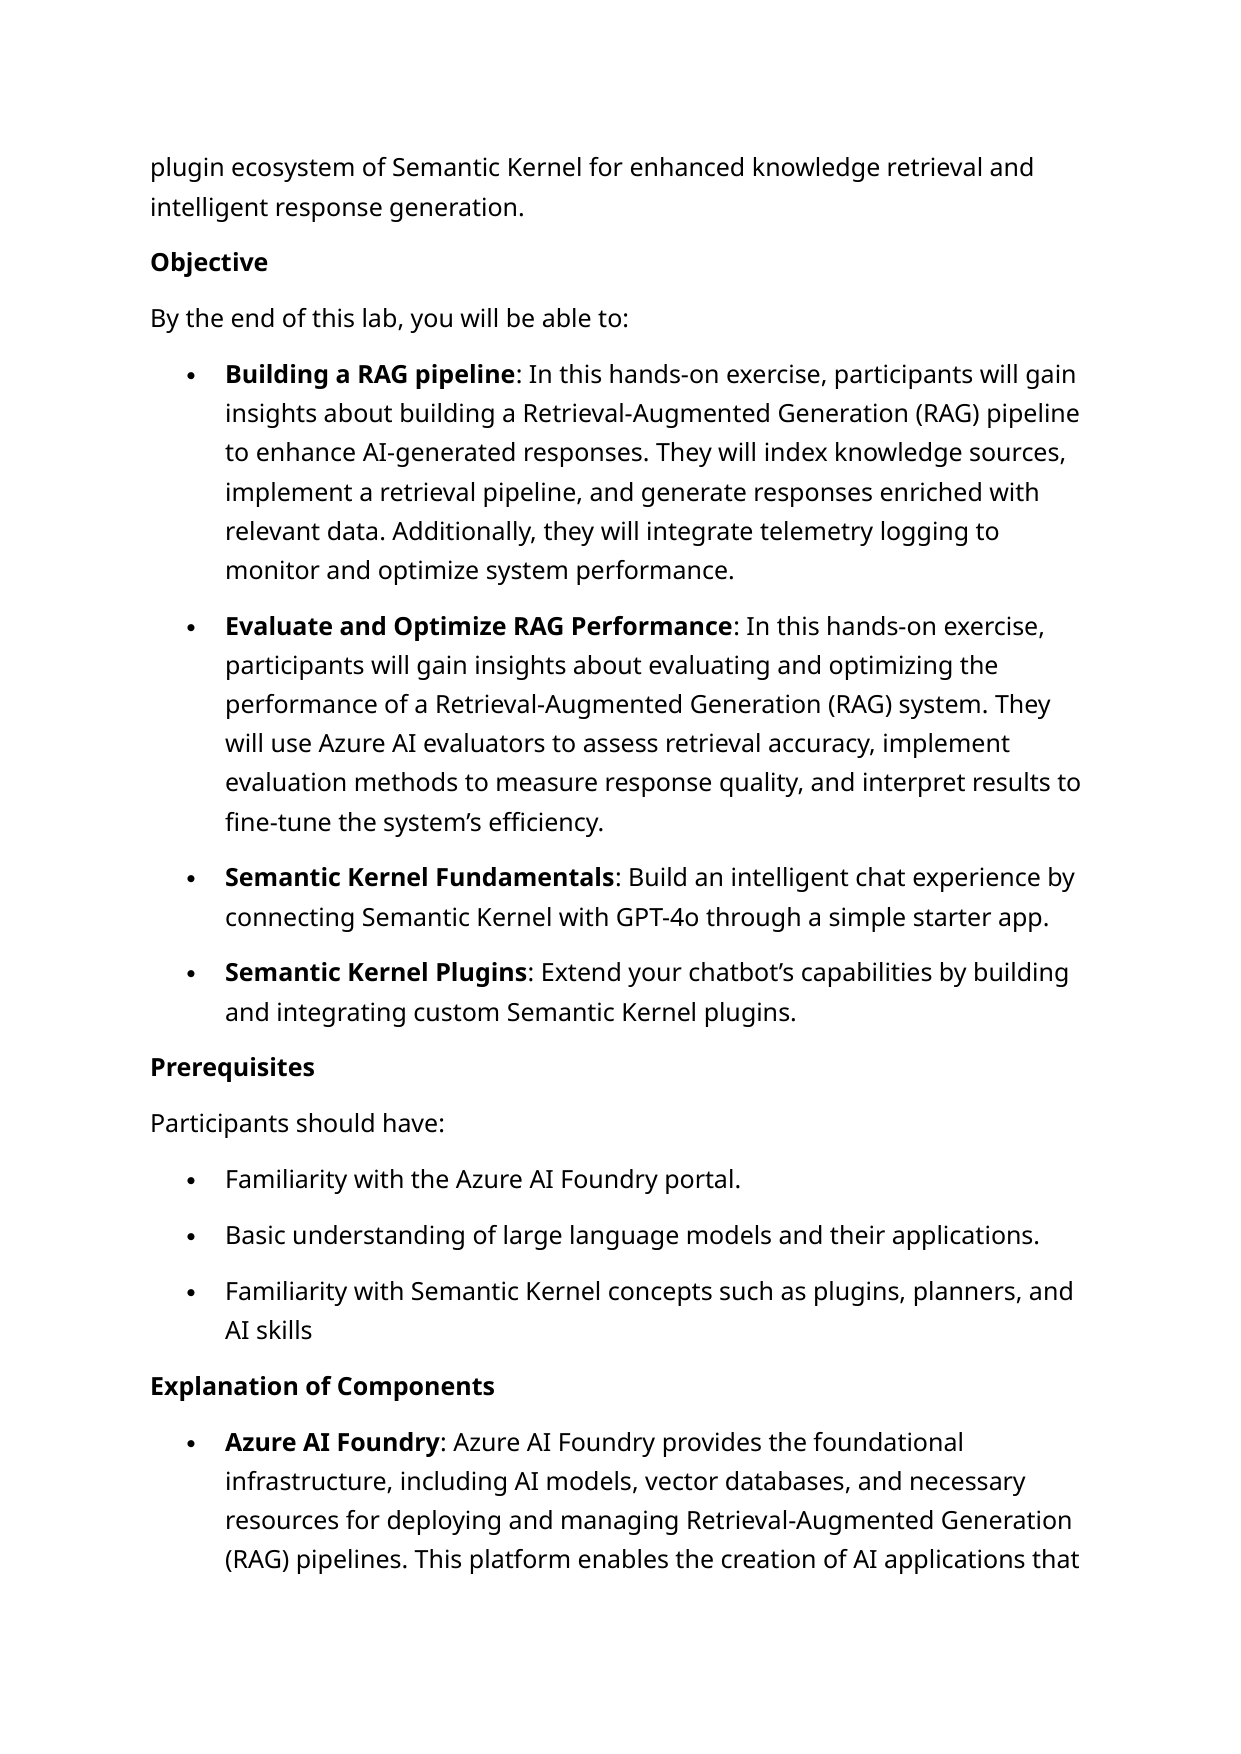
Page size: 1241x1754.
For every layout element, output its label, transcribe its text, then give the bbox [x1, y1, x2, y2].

list Evaluate and Optimize RAG Performance: In this hands-on exercise, participants will gain insights about evaluating and optimizing the performance of a Retrieval-Augmented Generation (RAG) system. They will use Azure AI evaluators to assess retrieval accuracy, implement evaluation methods to measure response quality, and interpret results to fine-tune the system’s efficiency. [187, 608, 1090, 838]
text Objective [150, 245, 1090, 279]
list Building a RAG pipeline: In this hands-on exercise, participants will gain insights about building a Retrieval-Augmented Generation (RAG) pipeline to enhance AI-generated responses. They will index knowledge sources, implement a retrieval pipeline, and generate responses enriched with relevant data. Additionally, they will integrate telemetry logging to monitor and optimize system performance. [187, 357, 1090, 587]
list Familiarity with the Azure AI Foundry portal. [187, 1162, 1090, 1196]
text Explanation of Components [150, 1368, 1090, 1402]
list Semantic Kernel Plugins: Extend your chatbot’s capabilities by building and integrating custom Semantic Kernel plugins. [187, 955, 1090, 1028]
text By the end of this lab, you will be able to: [150, 301, 1090, 335]
list Basic understanding of large language models and their applications. [187, 1217, 1090, 1252]
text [150, 150, 1090, 223]
text Prerequisites [150, 1050, 1090, 1084]
list Familiarity with Semantic Kernel concepts such as plugins, planners, and AI skills [187, 1273, 1090, 1347]
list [187, 1424, 1090, 1576]
text Participants should have: [150, 1106, 1090, 1140]
list Semantic Kernel Fundamentals: Build an intelligent chat experience by connecting Semantic Kernel with GPT-4o through a simple starter app. [187, 860, 1090, 933]
